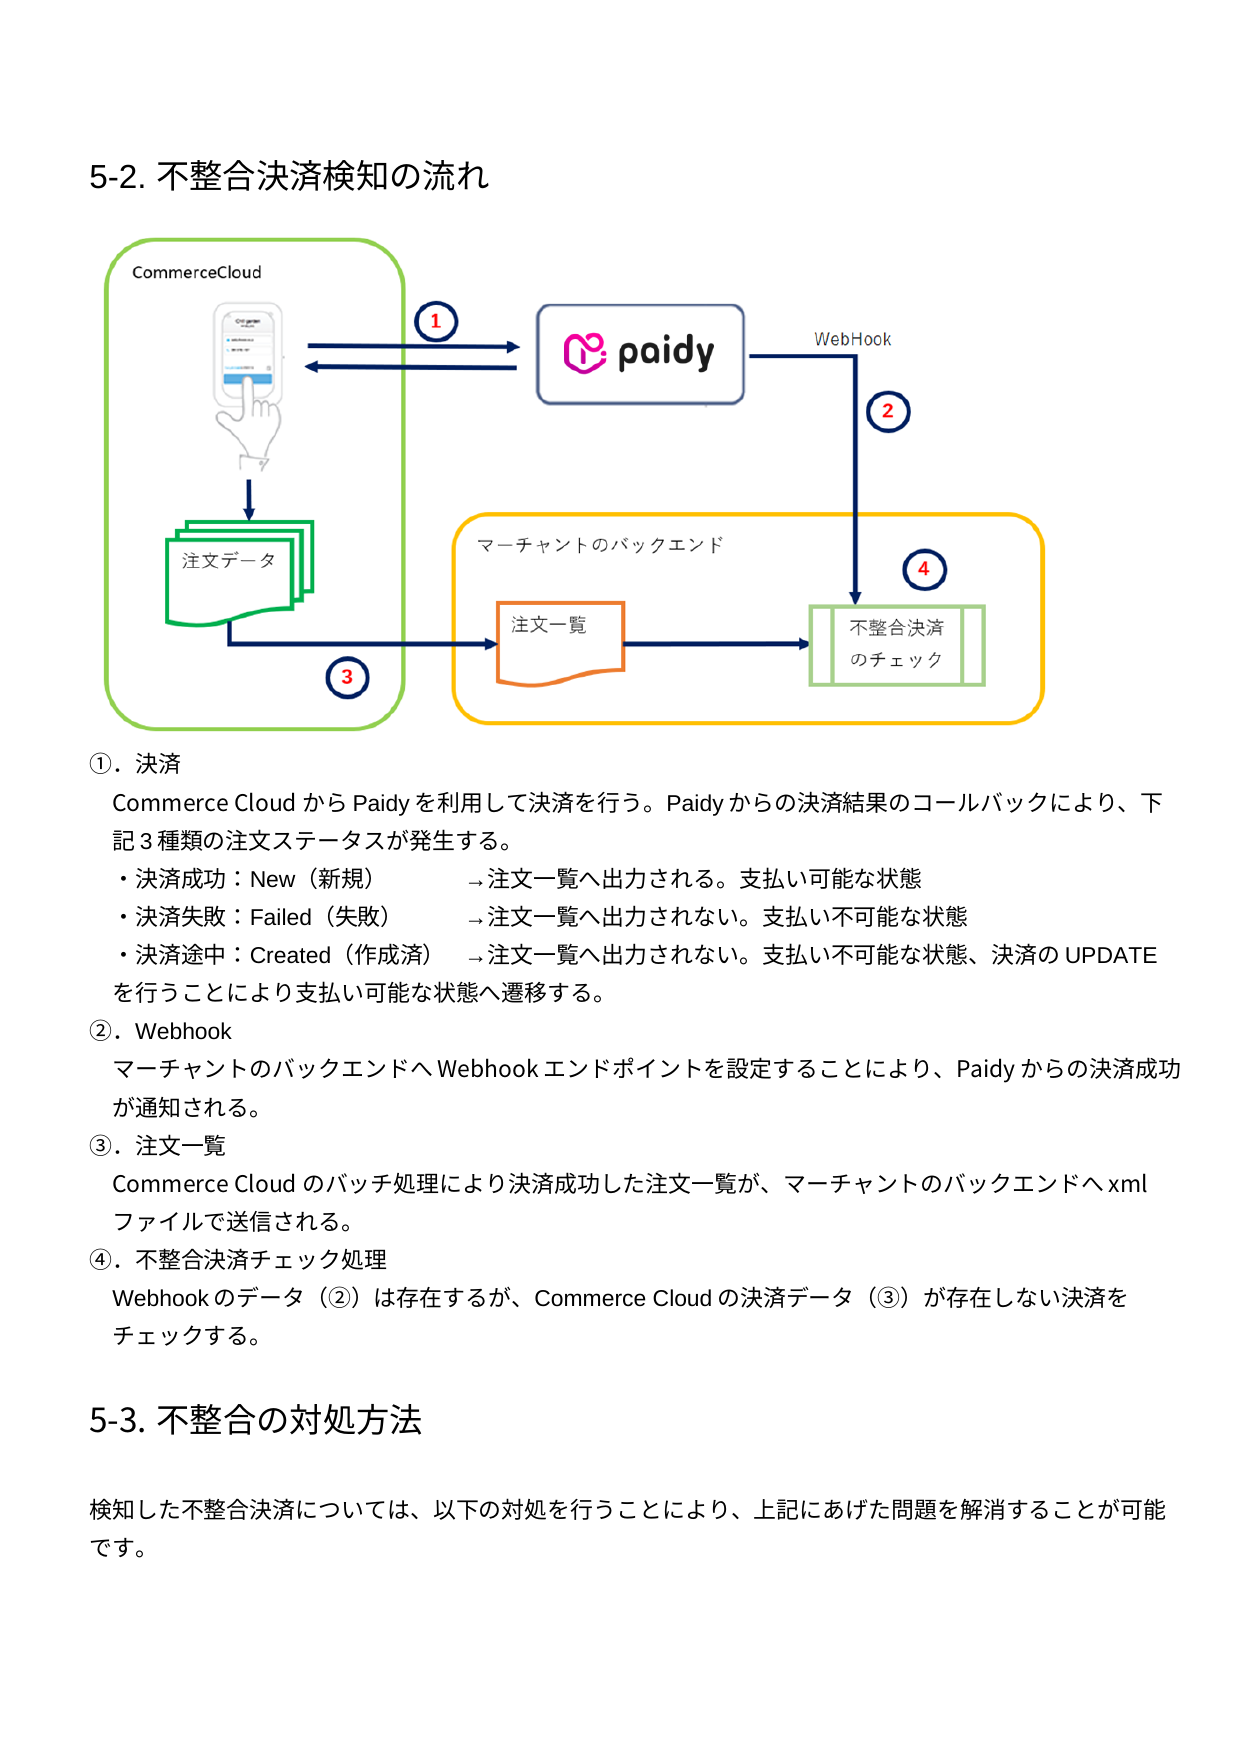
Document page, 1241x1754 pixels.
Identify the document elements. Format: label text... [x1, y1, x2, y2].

text ①．決済 [89, 746, 1181, 779]
text マーチャントのバックエンドへWebhookエンドポイントを設定することにより、Paidyからの決済成功が通知される。 [112, 1051, 1181, 1123]
text ・決済成功：New（新規） →注文一覧へ出力される。支払い可能な状態 [112, 861, 1181, 894]
picture [95, 217, 1054, 743]
text ④．不整合決済チェック処理 [89, 1242, 1181, 1275]
text Commerce CloudからPaidyを利用して決済を行う。Paidyからの決済結果のコールバックにより、下記3種類の注文ステータスが発生する。 [112, 784, 1181, 856]
text ③．注文一覧 [89, 1127, 1181, 1161]
text ・決済途中：Created（作成済） →注文一覧へ出力されない。支払い不可能な状態、決済のUPDATEを行うことにより支払い可能な状態へ遷移する。 [112, 937, 1181, 1008]
text Commerce Cloudのバッチ処理により決済成功した注文一覧が、マーチャントのバックエンドへxmlファイルで送信される。 [112, 1166, 1181, 1237]
text Webhookのデータ（②）は存在するが、Commerce Cloudの決済データ（③）が存在しない決済をチェックする。 [112, 1280, 1181, 1351]
text 検知した不整合決済については、以下の対処を行うことにより、上記にあげた問題を解消することが可能です。 [89, 1492, 1181, 1563]
subtitle 5-3. 不整合の対処方法 [89, 1394, 1181, 1442]
subtitle 5-2. 不整合決済検知の流れ [89, 150, 1181, 198]
text ②．Webhook [89, 1013, 1181, 1046]
text ・決済失敗：Failed（失敗） →注文一覧へ出力されない。支払い不可能な状態 [112, 899, 1181, 932]
